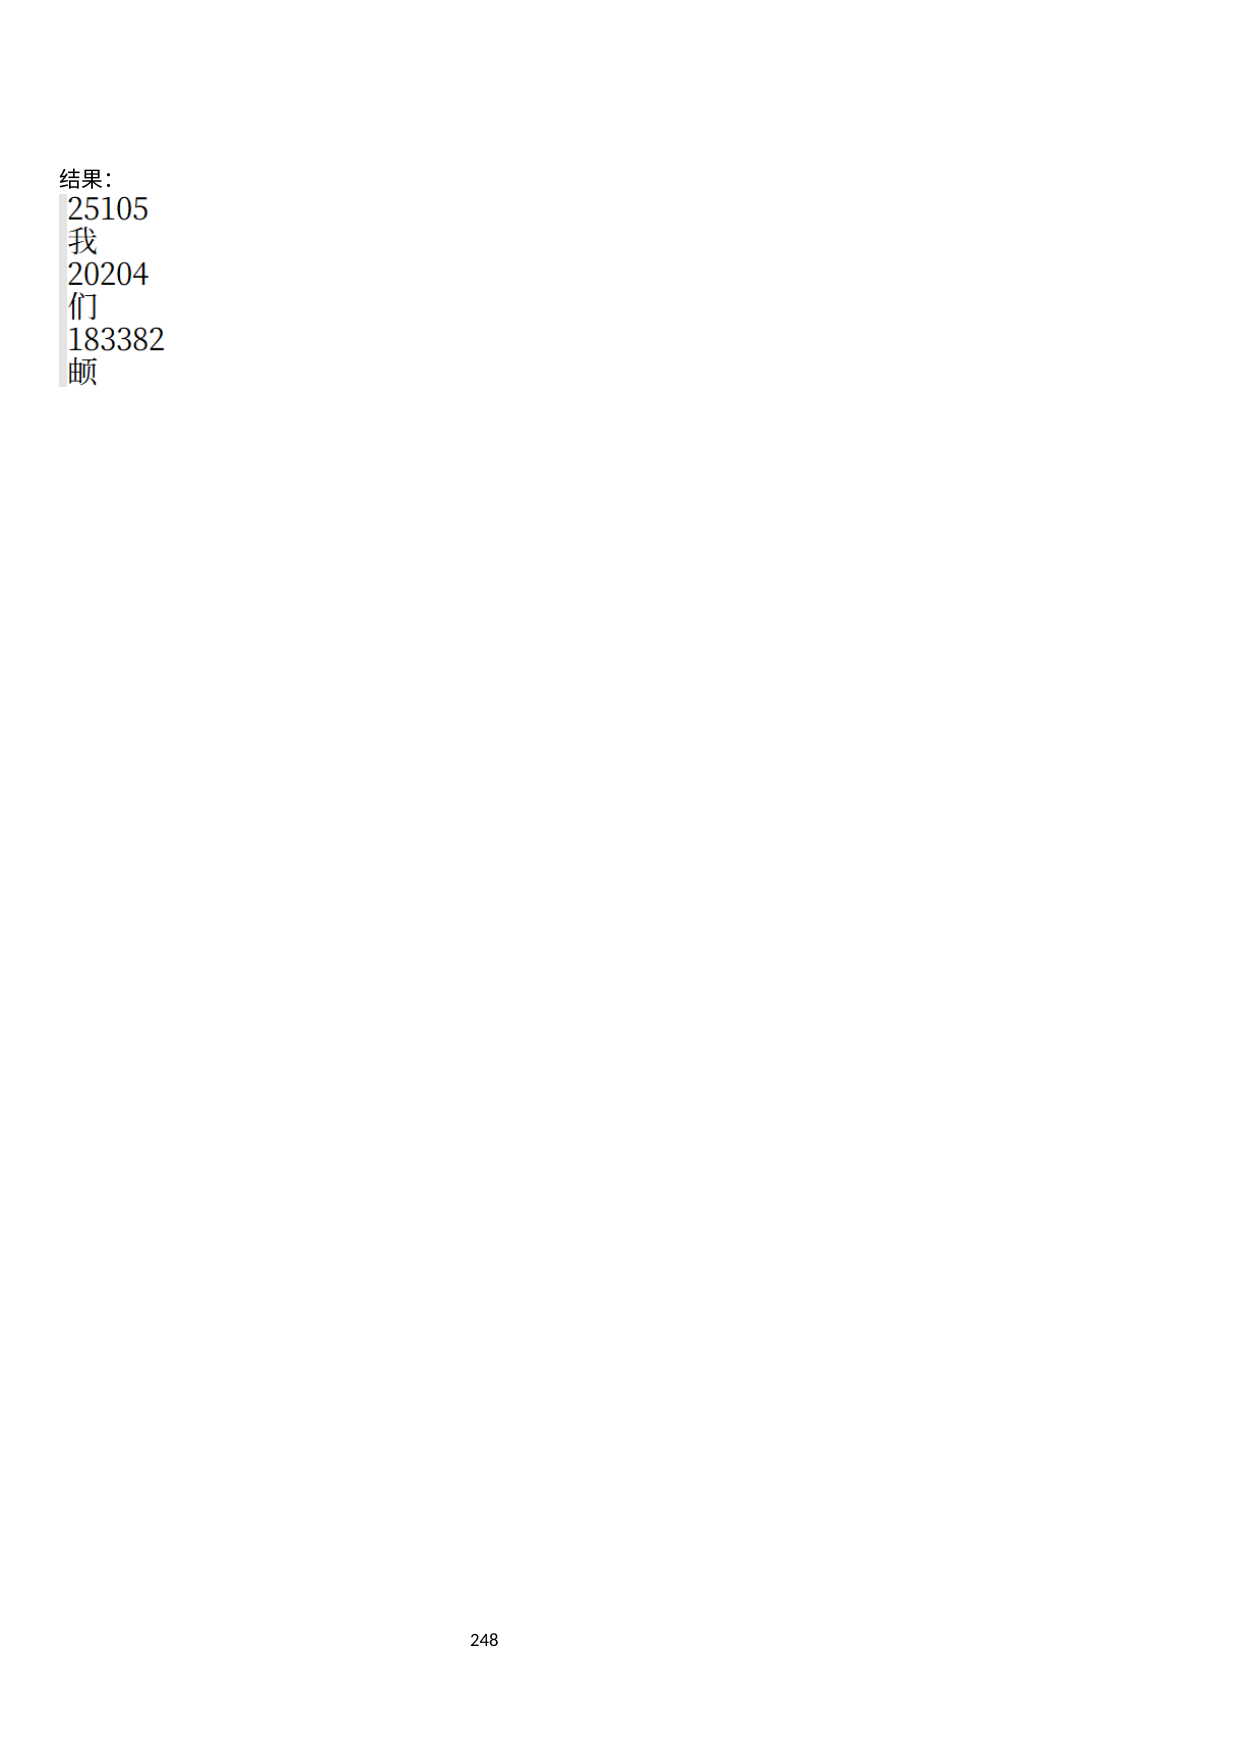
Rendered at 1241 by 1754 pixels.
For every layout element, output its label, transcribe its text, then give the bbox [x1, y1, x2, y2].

picture [59, 194, 176, 387]
text 结果： [59, 162, 1181, 194]
